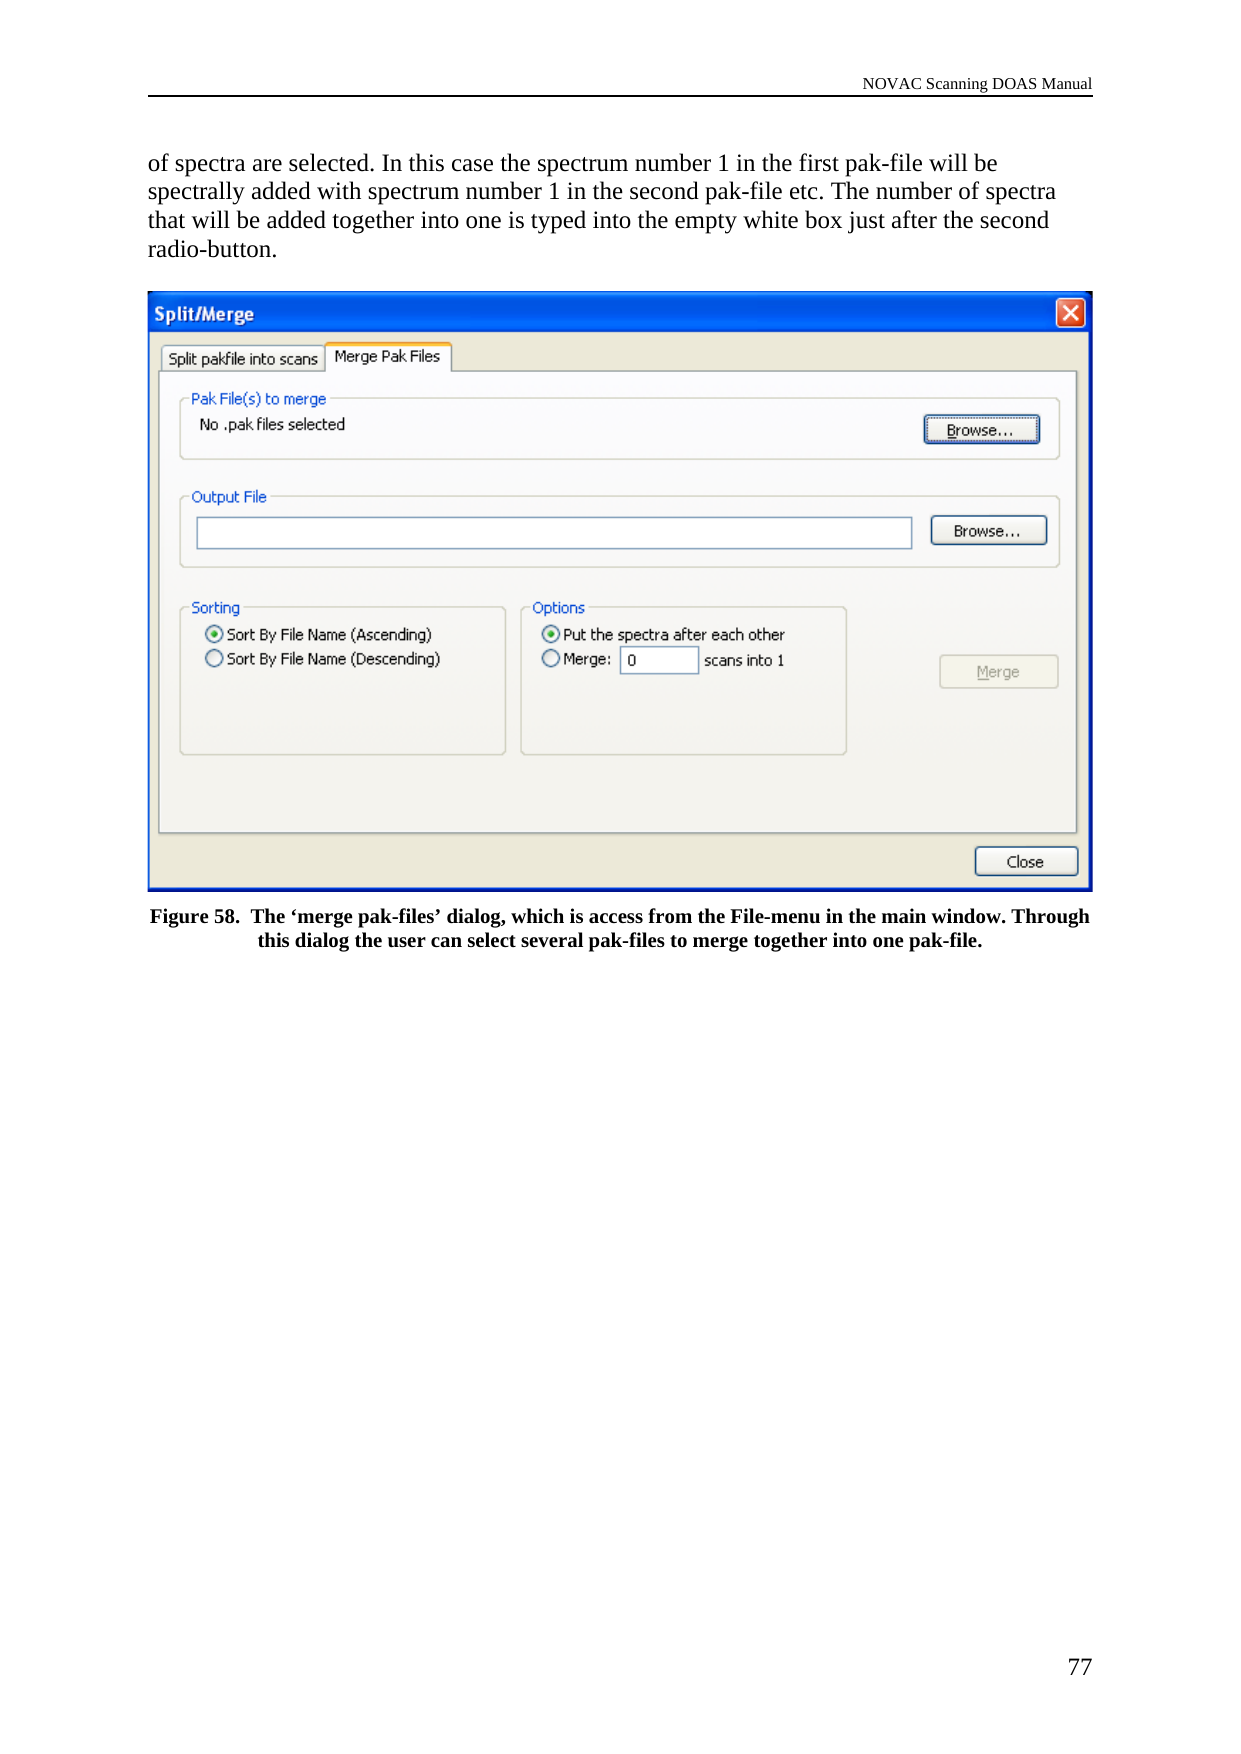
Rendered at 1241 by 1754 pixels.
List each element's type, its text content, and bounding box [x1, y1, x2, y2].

picture [147, 291, 1093, 892]
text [148, 148, 1093, 263]
text Figure 58. The ‘merge pak-files’ dialog, which is access from the File-menu in the main window. Through this dialog the user can select several pak-files to merge together into one pak-file. [148, 904, 1093, 952]
